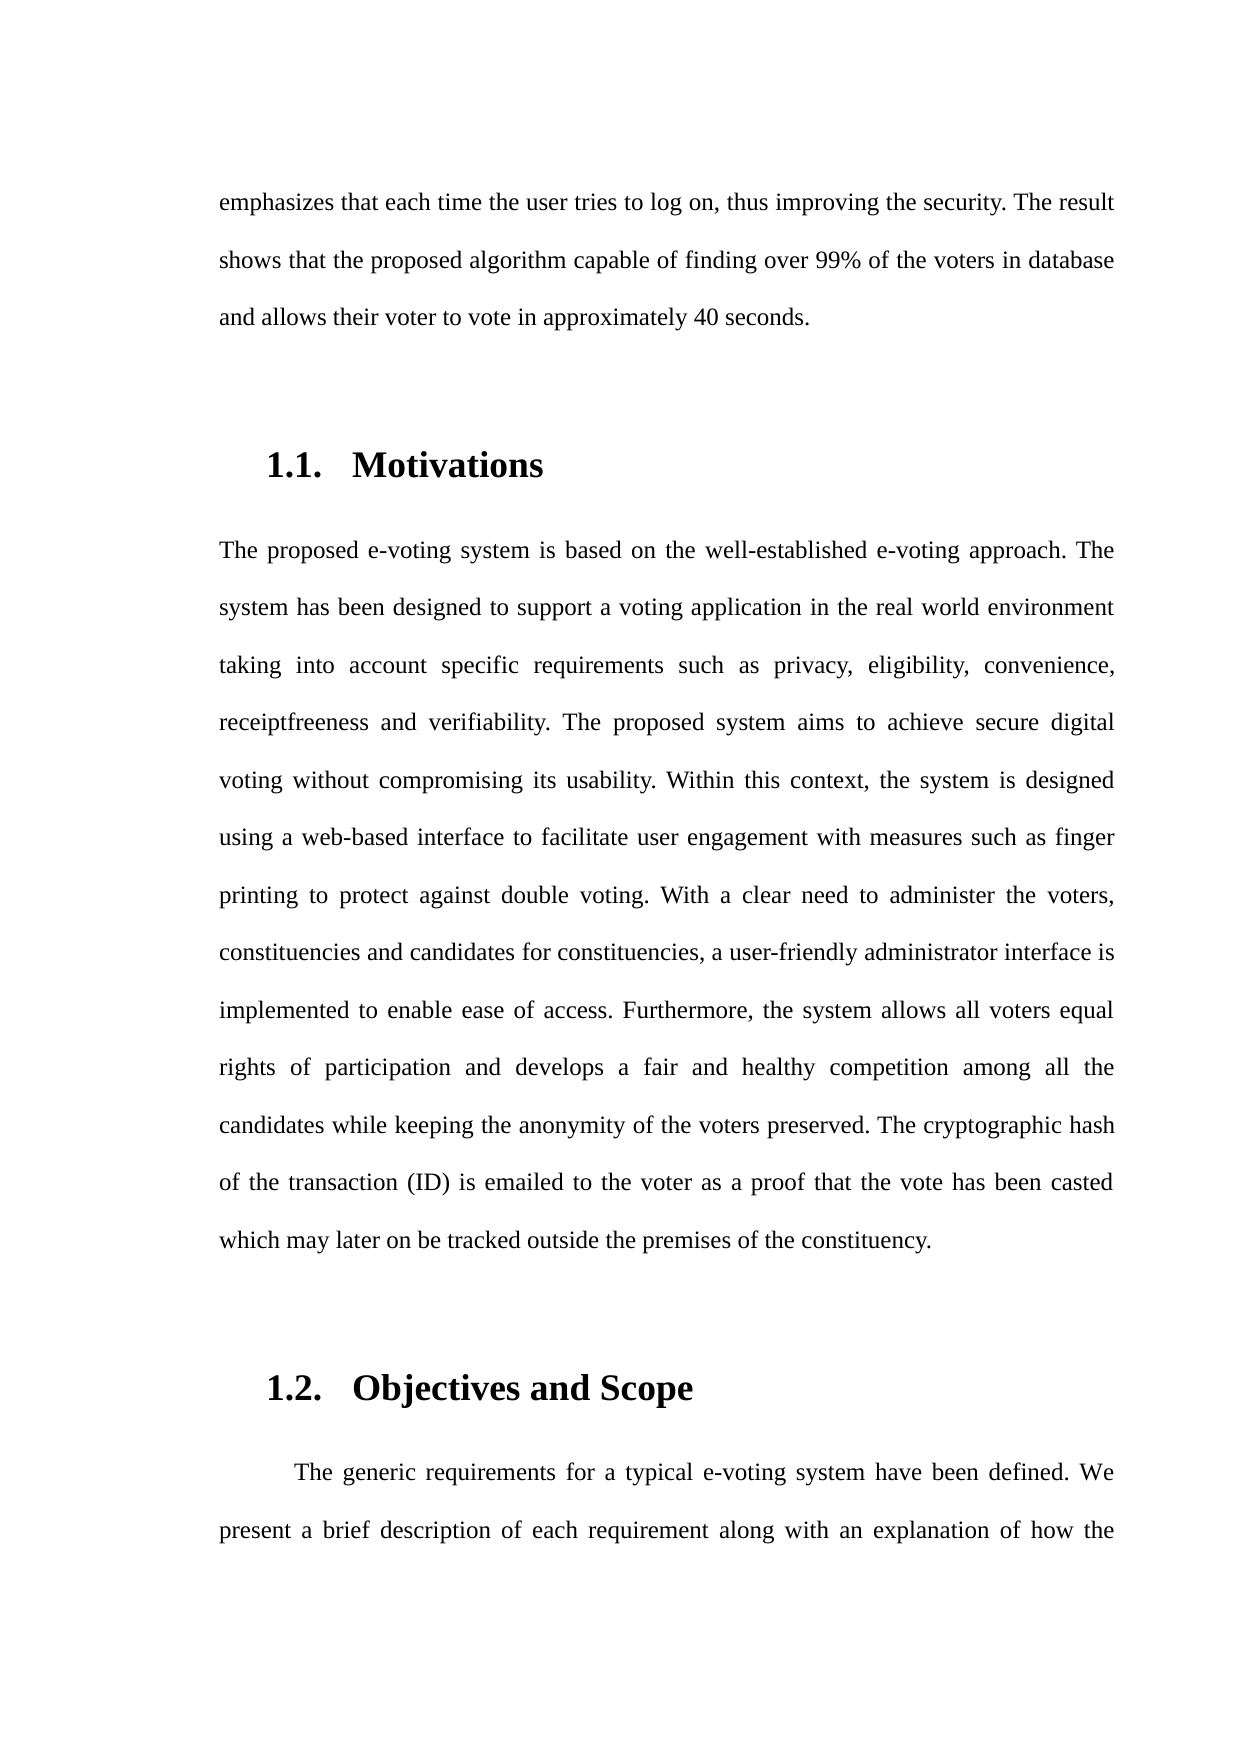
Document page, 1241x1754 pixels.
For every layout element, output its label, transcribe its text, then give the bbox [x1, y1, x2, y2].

subtitle Objectives and Scope [266, 1365, 1116, 1408]
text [219, 187, 1116, 331]
text The proposed e-voting system is based on the well-established e-voting approach. The system has been designed to support a voting application in the real world environment taking into account specific requirements such as privacy, eligibility, convenience, receiptfreeness and verifiability. The proposed system aims to achieve secure digital voting without compromising its usability. Within this context, the system is designed using a web-based interface to facilitate user engagement with measures such as finger printing to protect against double voting. With a clear need to administer the voters, constituencies and candidates for constituencies, a user-friendly administrator interface is implemented to enable ease of access. Furthermore, the system allows all voters equal rights of participation and develops a fair and healthy competition among all the candidates while keeping the anonymity of the voters preserved. The cryptographic hash of the transaction (ID) is emailed to the voter as a proof that the vote has been casted which may later on be tracked outside the premises of the constituency. [219, 535, 1116, 1254]
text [219, 1457, 1116, 1544]
subtitle Motivations [266, 442, 1116, 486]
